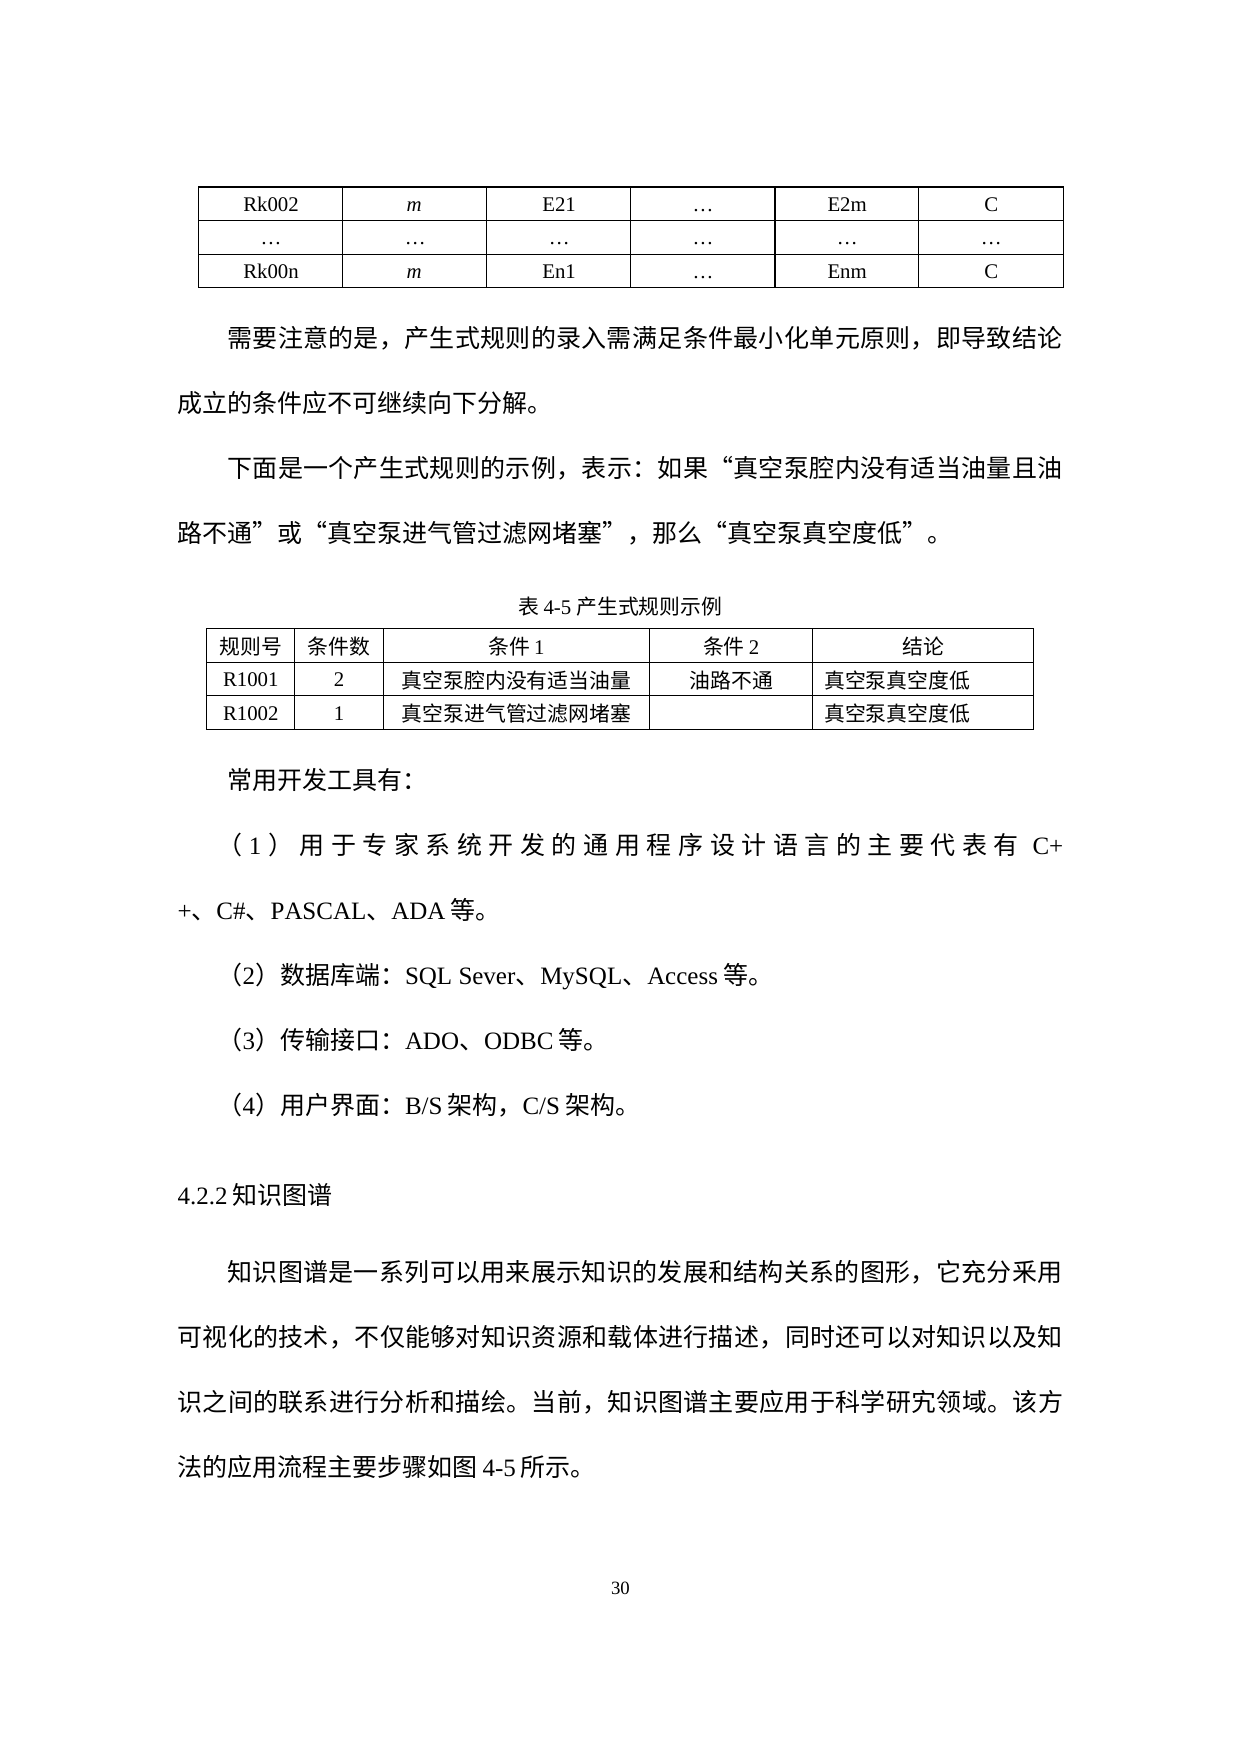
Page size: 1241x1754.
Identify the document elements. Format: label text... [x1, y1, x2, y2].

table_cell R1001 [207, 663, 294, 695]
text 表4-5 产生式规则示例 [177, 589, 1063, 622]
text （1）用于专家系统开发的通用程序设计语言的主要代表有C++、C#、PASCAL、ADA等。 [177, 811, 1063, 941]
table_header 条件1 [384, 629, 649, 662]
text 4.2.2知识图谱 [177, 1161, 1063, 1226]
table_cell 2 [295, 663, 383, 695]
table_header 规则号 [207, 629, 294, 662]
table_cell 真空泵进气管过滤网堵塞 [384, 696, 649, 729]
table_header 条件2 [650, 629, 812, 662]
table_cell m [343, 255, 486, 287]
table_cell E21 [487, 188, 630, 220]
text 需要注意的是，产生式规则的录入需满足条件最小化单元原则，即导致结论成立的条件应不可继续向下分解。 [177, 304, 1063, 434]
table_cell 真空泵真空度低 [813, 663, 1033, 695]
table_cell [650, 696, 812, 729]
table_cell … [631, 255, 774, 287]
table_cell Rk00n [199, 255, 342, 287]
table_cell … [343, 221, 486, 253]
table_cell 1 [295, 696, 383, 729]
table_cell … [631, 221, 774, 253]
text 常用开发工具有： [177, 746, 1063, 811]
text 知识图谱是一系列可以用来展示知识的发展和结构关系的图形，它充分釆用可视化的技术，不仅能够对知识资源和载体进行描述，同时还可以对知识以及知识之间的联系进行分析和描绘。当前，知识图谱主要应用于科学研宄领域。该方法的应用流程主要步骤如图4-5所示。 [177, 1238, 1063, 1498]
table_cell R1002 [207, 696, 294, 729]
table_cell m [343, 188, 486, 220]
text （4）用户界面：B/S架构，C/S架构。 [177, 1071, 1063, 1136]
table_cell C [919, 188, 1063, 220]
table_cell E2m [776, 188, 918, 220]
table_cell 真空泵真空度低 [813, 696, 1033, 729]
table_header 条件数 [295, 629, 383, 662]
table_cell … [631, 188, 774, 220]
table_cell 真空泵腔内没有适当油量 [384, 663, 649, 695]
text 下面是一个产生式规则的示例，表示：如果“真空泵腔内没有适当油量且油路不通”或“真空泵进气管过滤网堵塞”，那么“真空泵真空度低”。 [177, 434, 1063, 564]
text （3）传输接口：ADO、ODBC等。 [177, 1006, 1063, 1071]
table_cell C [919, 255, 1063, 287]
table_cell Rk002 [199, 188, 342, 220]
table_cell … [919, 221, 1063, 253]
table_cell Enm [776, 255, 918, 287]
table_cell 油路不通 [650, 663, 812, 695]
table_cell … [776, 221, 918, 253]
table_cell En1 [487, 255, 630, 287]
text （2）数据库端：SQL Sever、MySQL、Access等。 [177, 941, 1063, 1006]
table_cell … [487, 221, 630, 253]
table_cell … [199, 221, 342, 253]
table_header 结论 [813, 629, 1033, 662]
